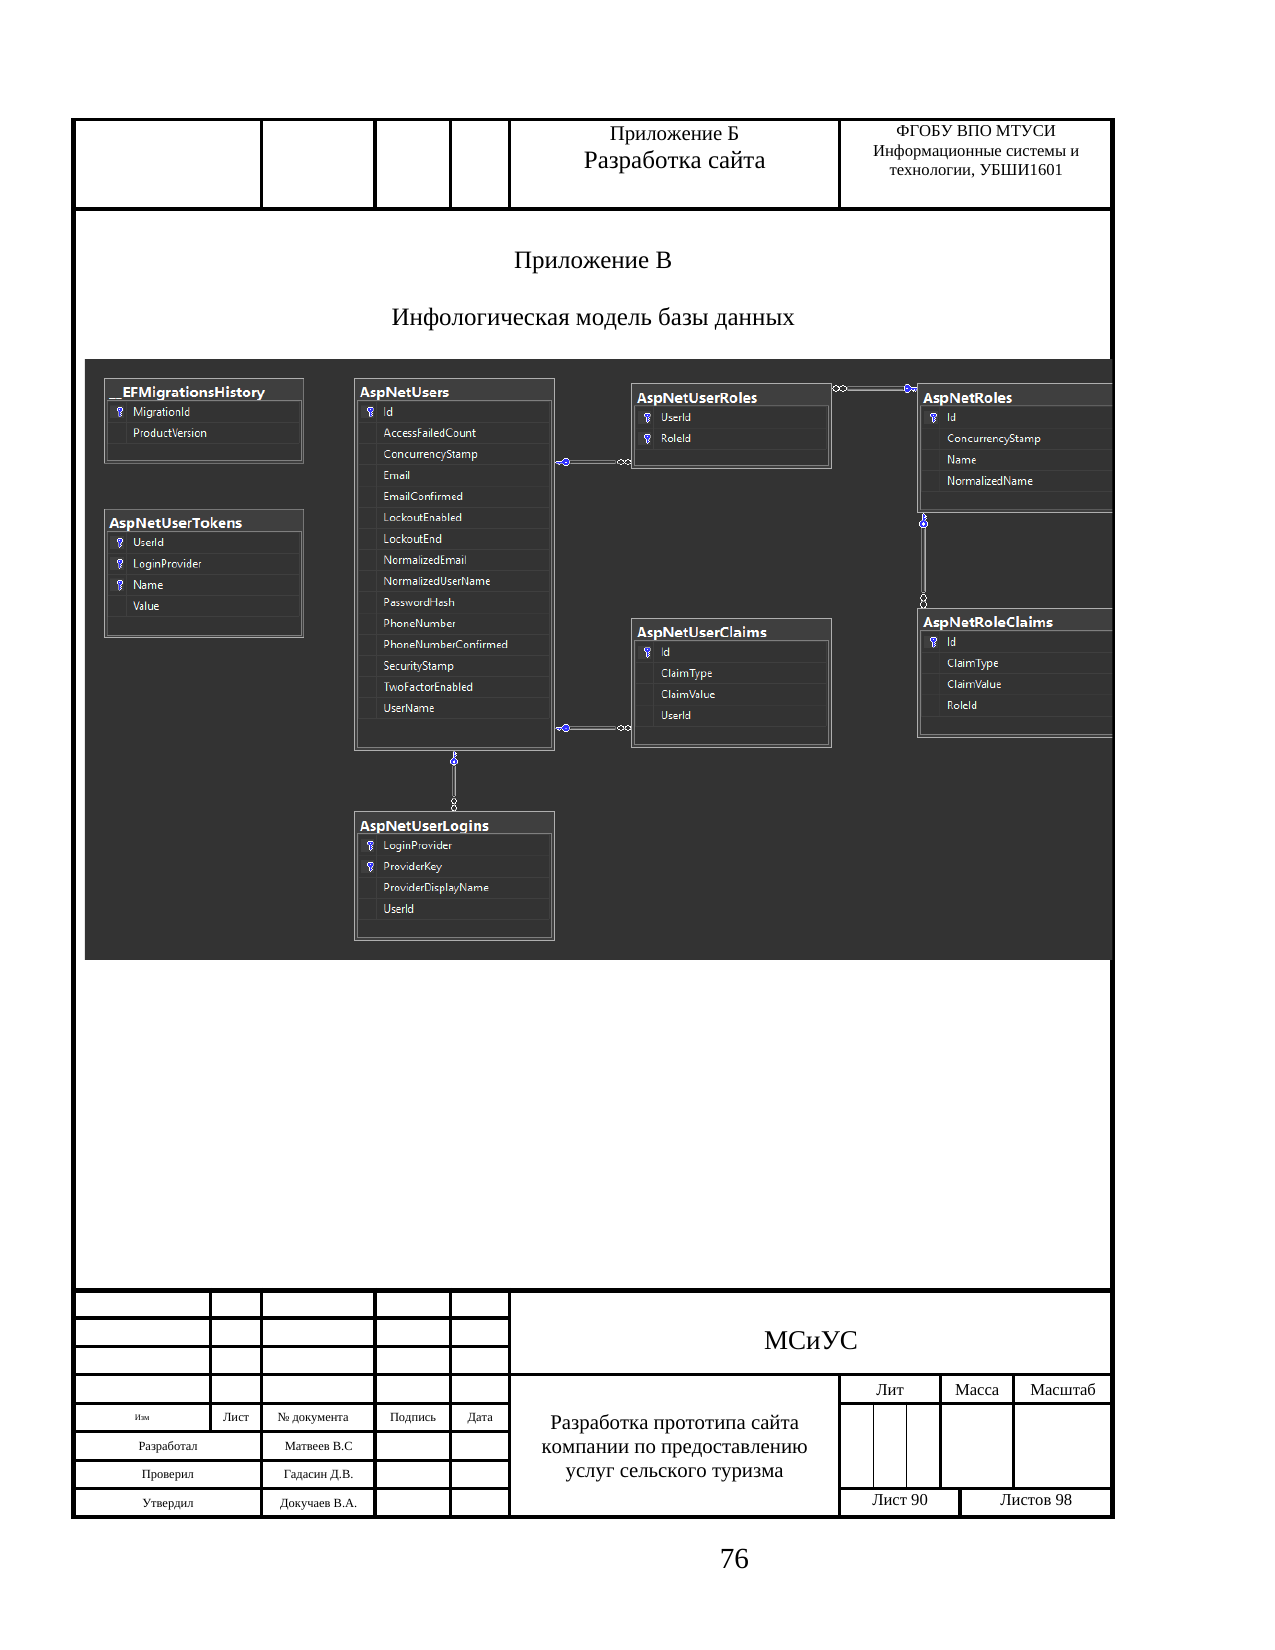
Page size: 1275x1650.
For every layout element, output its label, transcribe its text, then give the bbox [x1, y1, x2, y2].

table_cell [942, 1405, 1012, 1430]
table_cell Подпись [377, 1405, 449, 1430]
table_cell Лист [212, 1405, 260, 1430]
table_cell Проверил [76, 1462, 260, 1487]
table_cell [377, 1293, 449, 1316]
table_cell [76, 1293, 209, 1316]
table_cell [212, 1348, 260, 1373]
table_cell [452, 1320, 508, 1345]
table_cell [263, 1376, 373, 1402]
table_cell [452, 1433, 508, 1458]
table_cell [263, 121, 373, 206]
table_cell Масса [942, 1376, 1012, 1402]
table_cell [263, 1320, 373, 1345]
table_cell [907, 1405, 939, 1487]
table_cell Изм [76, 1405, 209, 1430]
table_cell Лит [841, 1376, 939, 1402]
table_cell [377, 1376, 449, 1402]
table_cell [377, 1320, 449, 1345]
table_cell [263, 1348, 373, 1373]
table_cell [874, 1430, 906, 1487]
table_cell Гадасин Д.В. [263, 1462, 373, 1487]
table_cell [1015, 1405, 1110, 1430]
table_cell [212, 1293, 260, 1316]
table_cell [377, 1348, 449, 1373]
table_cell № документа [263, 1405, 373, 1430]
table_cell [452, 1490, 508, 1515]
table_cell Листов 98 [962, 1490, 1110, 1515]
table_cell [942, 1430, 1012, 1487]
table_cell [76, 1348, 209, 1373]
table_cell [1015, 1430, 1110, 1487]
table_cell Докучаев В.А. [263, 1490, 373, 1515]
table_cell [452, 121, 508, 206]
table_cell [452, 1462, 508, 1487]
table_cell [76, 1320, 209, 1345]
table_cell [874, 1405, 906, 1430]
table_cell [377, 1462, 449, 1487]
table_cell [212, 1320, 260, 1345]
table_cell Приложение В Инфологическая модель базы данных [76, 211, 1110, 1288]
table_cell Масштаб [1015, 1376, 1110, 1402]
table_cell [452, 1348, 508, 1373]
table_cell Разработка прототипа сайта компании по предоставлению услуг сельского туризма [511, 1376, 838, 1515]
table_cell [263, 1293, 373, 1316]
table_cell МСиУС [511, 1293, 1110, 1373]
table_cell ФГОБУ ВПО МТУСИ Информационные системы и технологии, УБШИ1601 [841, 121, 1110, 206]
table_cell [841, 1405, 873, 1430]
table_cell Дата [452, 1405, 508, 1430]
table_cell [452, 1293, 508, 1316]
table_cell [377, 121, 449, 206]
table_cell Приложение Б Разработка сайта [511, 121, 838, 206]
table_cell Матвеев В.С [263, 1433, 373, 1458]
table_cell Лист 90 [841, 1490, 958, 1515]
table_cell [377, 1490, 449, 1515]
table_cell [377, 1433, 449, 1458]
table_cell [841, 1430, 873, 1487]
table_cell [212, 1376, 260, 1402]
table_cell [76, 1376, 209, 1402]
table_cell Утвердил [76, 1490, 260, 1515]
table_cell [76, 121, 260, 206]
table_cell Разработал [76, 1433, 260, 1458]
table_cell [452, 1376, 508, 1402]
picture [84, 359, 1113, 960]
